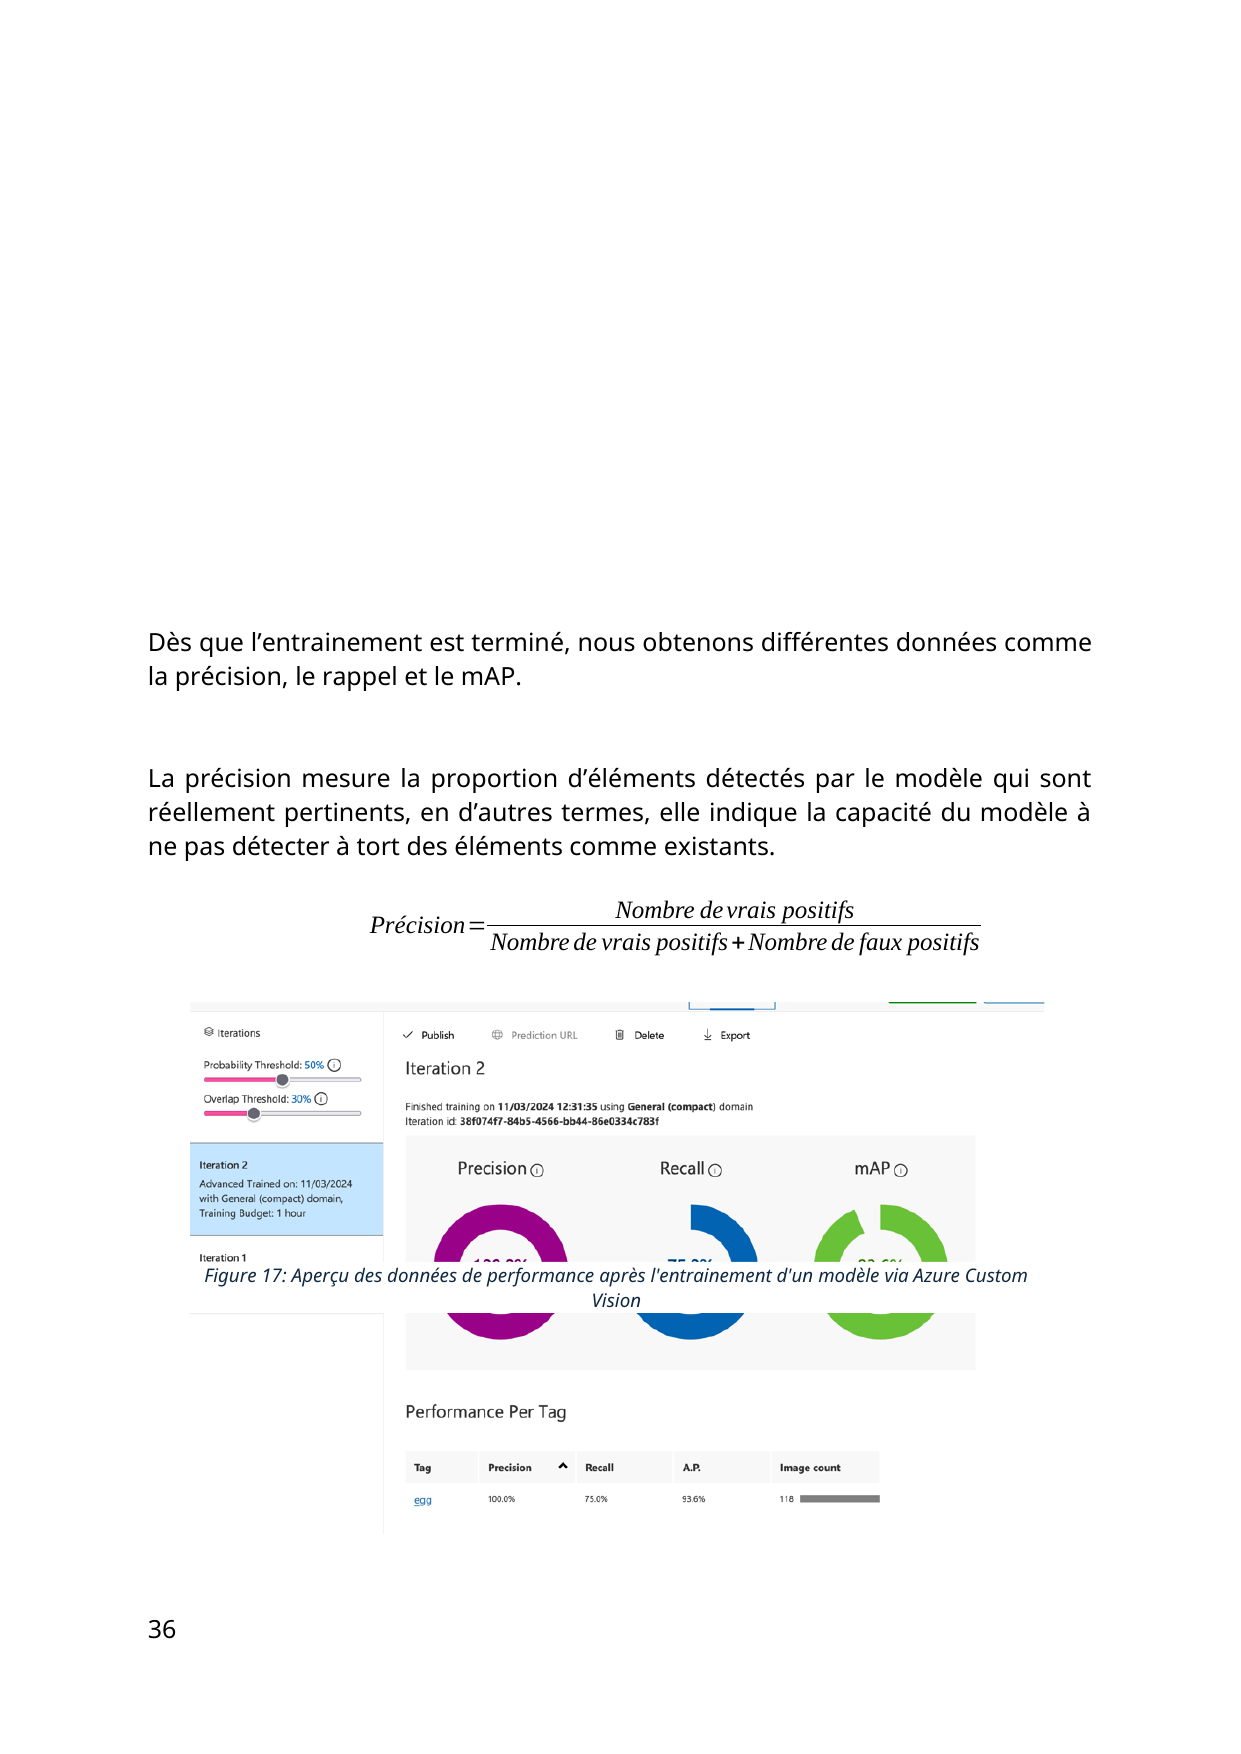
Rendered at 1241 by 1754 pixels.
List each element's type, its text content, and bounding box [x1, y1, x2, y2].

text La précision mesure la proportion d’éléments détectés par le modèle qui sont réellement pertinents, en d’autres termes, elle indique la capacité du modèle à ne pas détecter à tort des éléments comme existants. [148, 761, 1093, 863]
picture [190, 1313, 1045, 1534]
picture [190, 1002, 1045, 1261]
text Dès que l’entrainement est terminé, nous obtenons différentes données comme la précision, le rappel et le mAP. [148, 624, 1093, 693]
